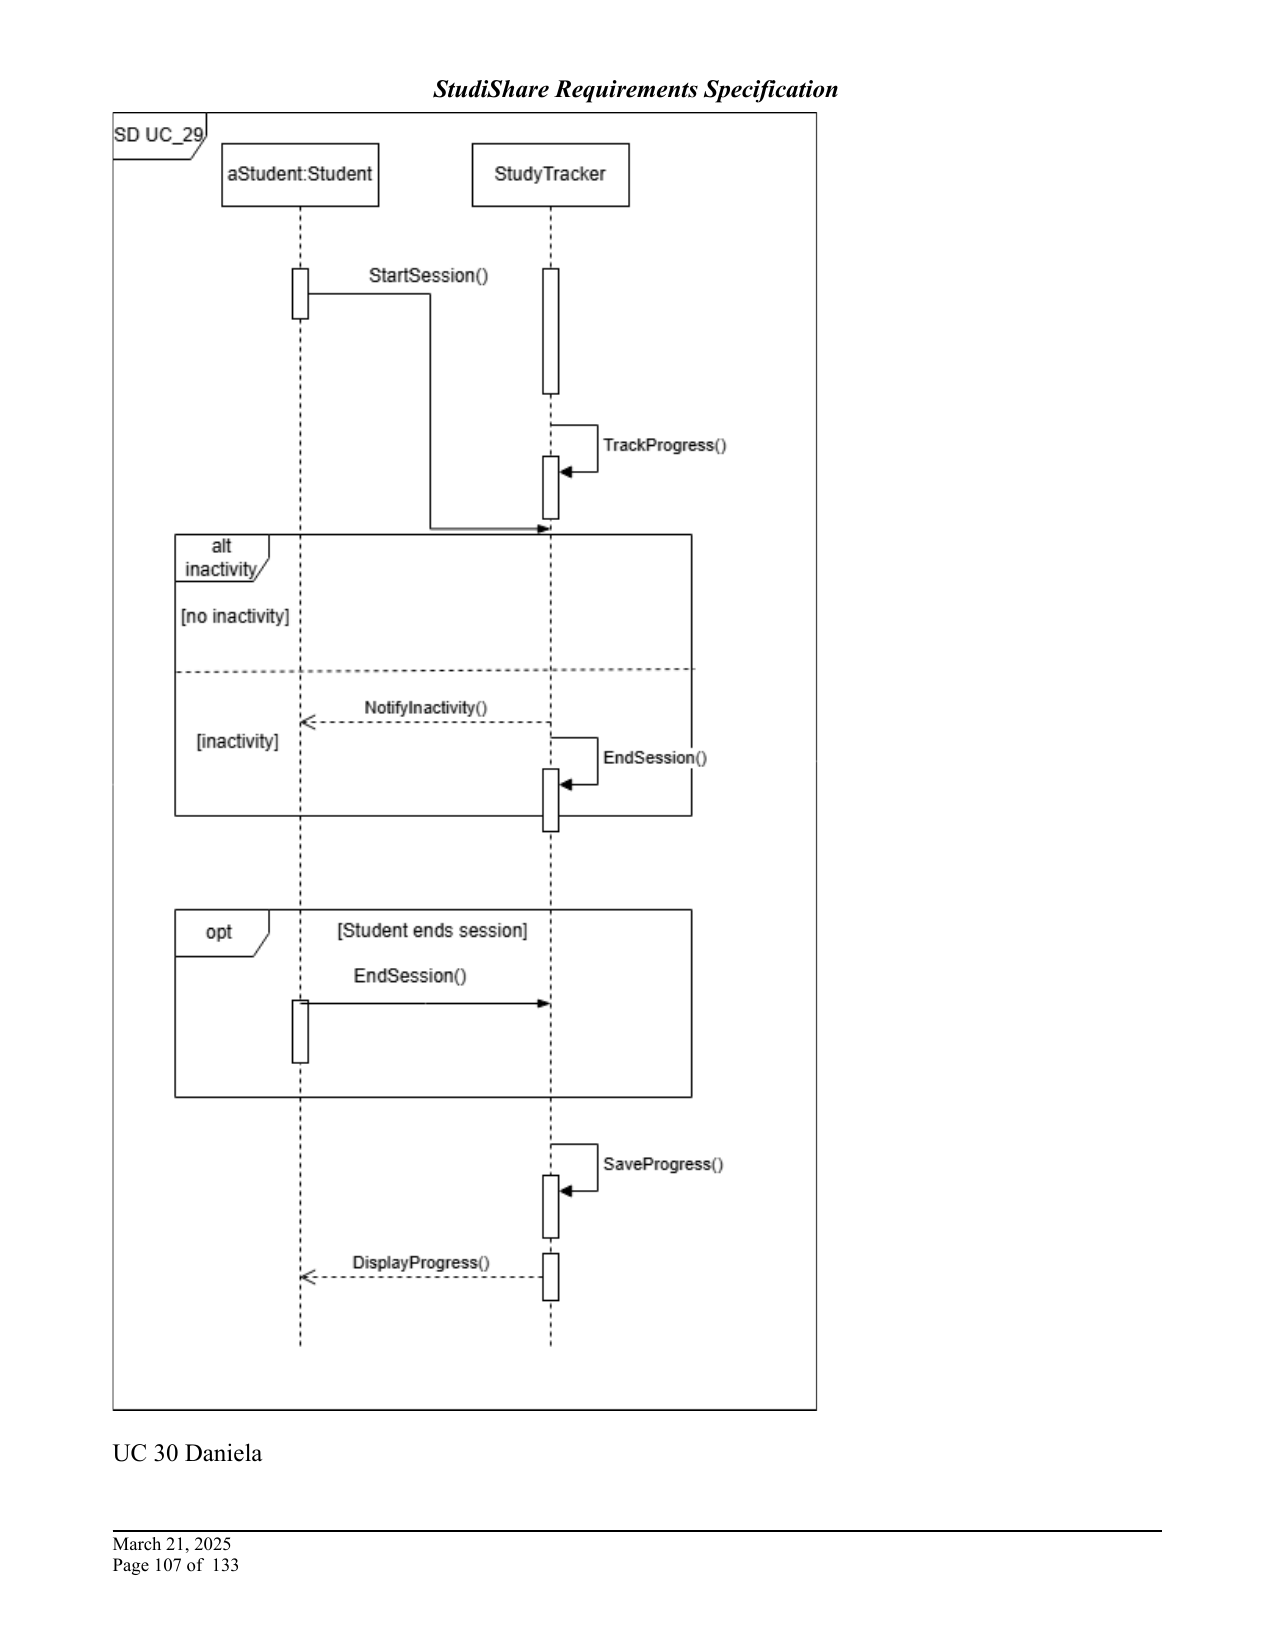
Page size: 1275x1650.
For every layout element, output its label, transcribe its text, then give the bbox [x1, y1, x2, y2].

text UC 30 Daniela [112, 1411, 1162, 1466]
picture [112, 112, 818, 1411]
